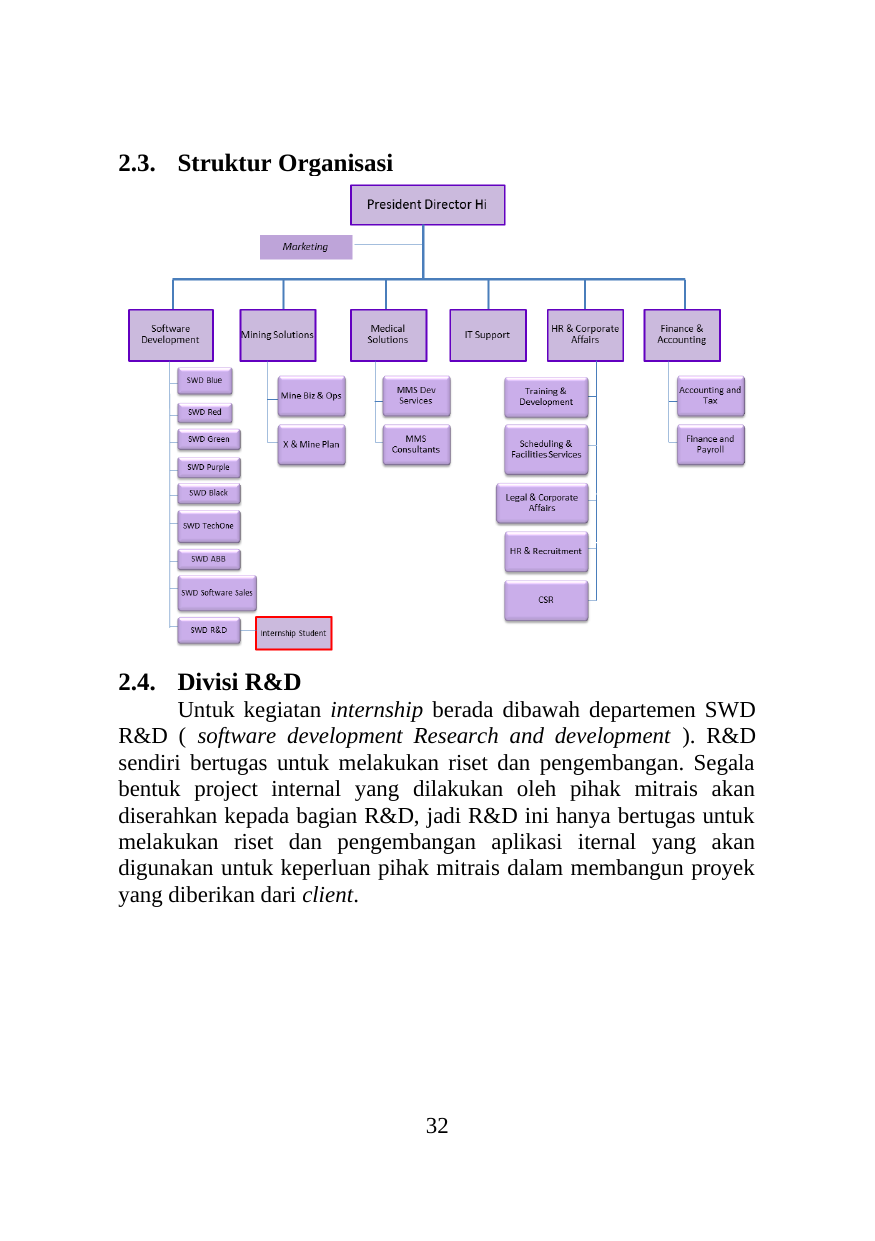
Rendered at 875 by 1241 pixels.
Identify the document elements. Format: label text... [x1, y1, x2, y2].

subtitle Struktur Organisasi [118, 148, 756, 176]
subtitle Divisi R&D [118, 667, 756, 696]
picture [118, 176, 757, 655]
text Untuk kegiatan internship berada dibawah departemen SWD R&D ( software development Research and development ). R&D sendiri bertugas untuk melakukan riset dan pengembangan. Segala bentuk project internal yang dilakukan oleh pihak mitrais akan diserahkan kepada bagian R&D, jadi R&D ini hanya bertugas untuk melakukan riset dan pengembangan aplikasi iternal yang akan digunakan untuk keperluan pihak mitrais dalam membangun proyek yang diberikan dari client. [118, 696, 756, 907]
